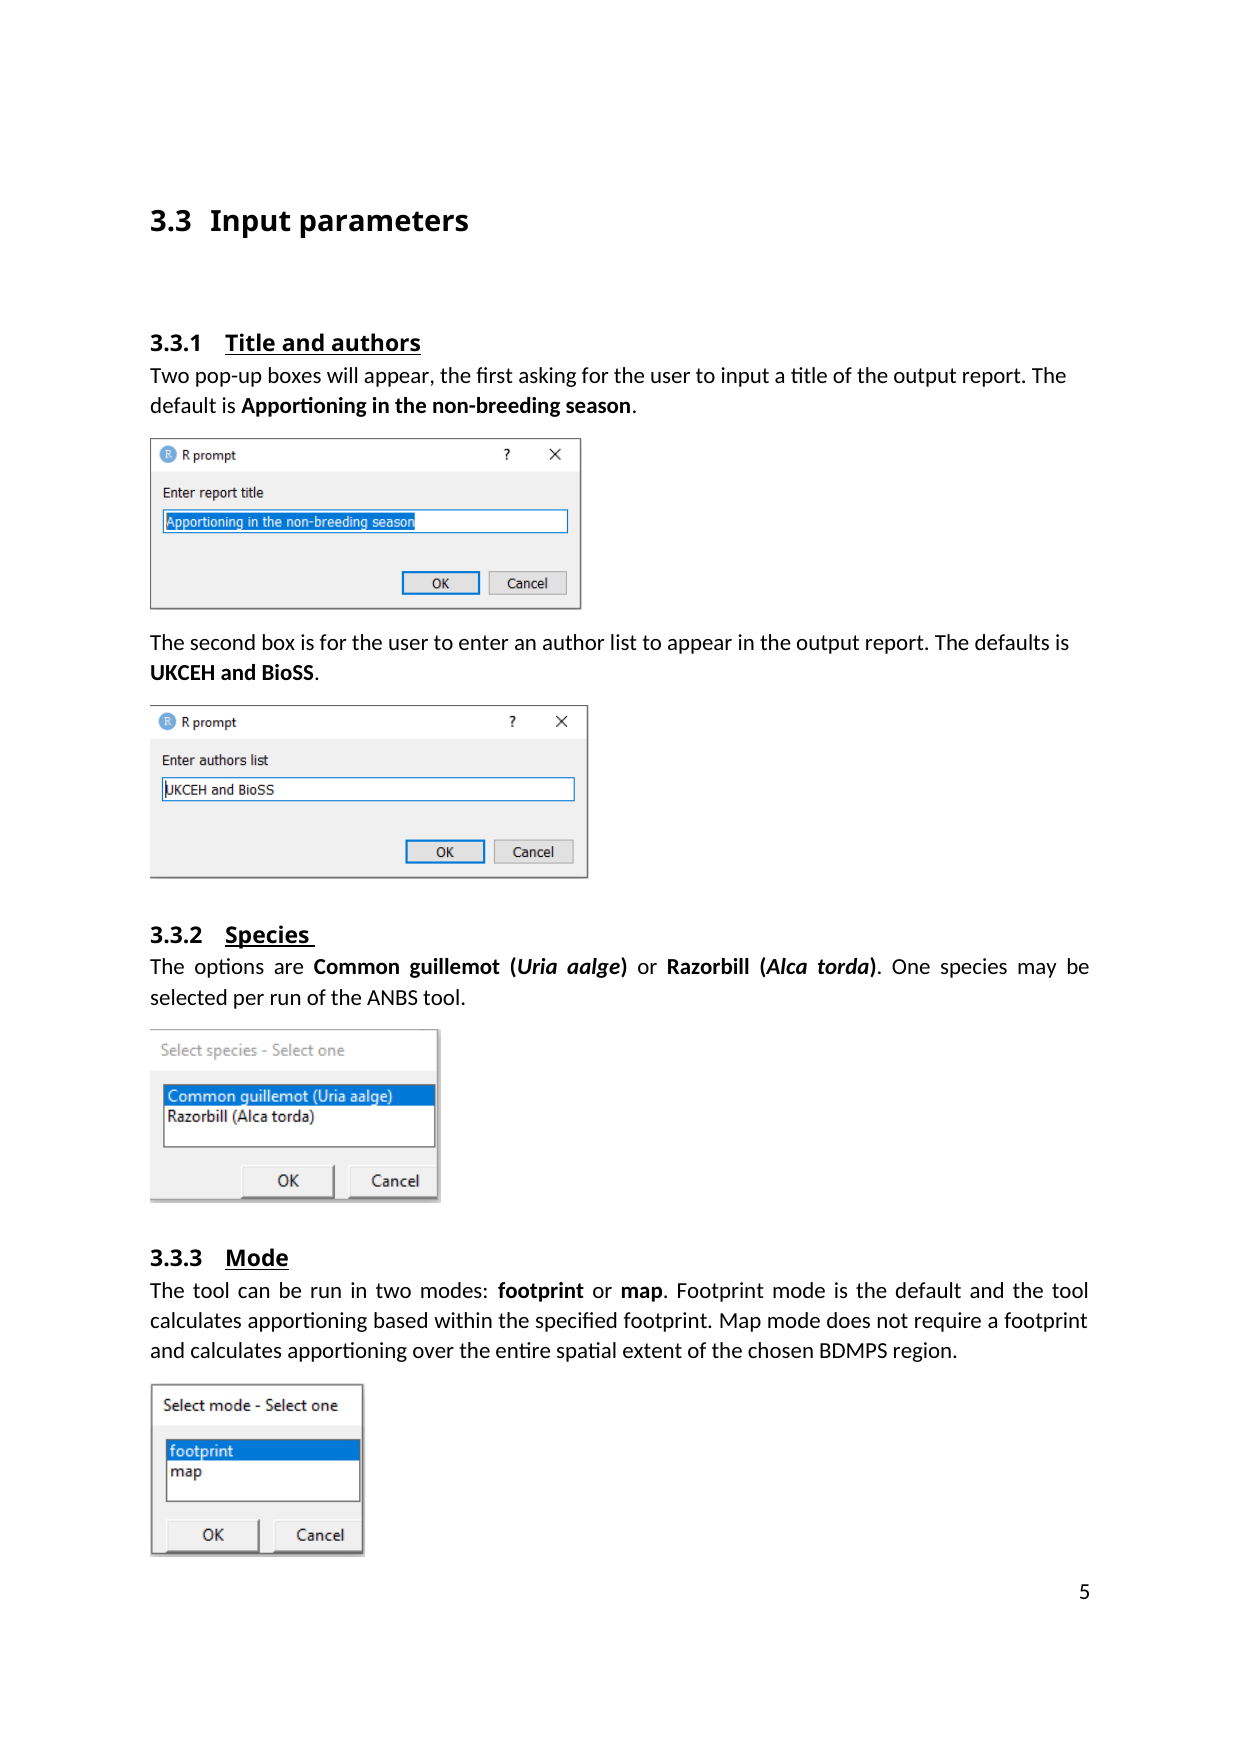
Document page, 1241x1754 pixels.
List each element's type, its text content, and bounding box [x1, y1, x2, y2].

picture [150, 705, 589, 879]
picture [150, 438, 582, 610]
text Two pop-up boxes will appear, the first asking for the user to input a title of the output report. The default is Apportioning in the non-breeding season. [150, 361, 1090, 419]
subtitle Title and authors [150, 327, 1090, 358]
subtitle Species [150, 919, 1090, 950]
text The tool can be run in two modes: footprint or map. Footprint mode is the default and the tool calculates apportioning based within the specified footprint. Map mode does not require a footprint and calculates apportioning over the entire spatial extent of the chosen BDMPS region. [150, 1276, 1090, 1364]
picture [150, 1383, 366, 1557]
text The second box is for the user to enter an author list to appear in the output report. The defaults is UKCEH and BioSS. [150, 628, 1090, 687]
subtitle Mode [150, 1242, 1090, 1273]
text The options are Common guillemot (Uria aalge) or Razorbill (Alca torda). One species may be selected per run of the ANBS tool. [150, 952, 1090, 1011]
subtitle Input parameters [150, 200, 1090, 240]
picture [150, 1029, 441, 1203]
